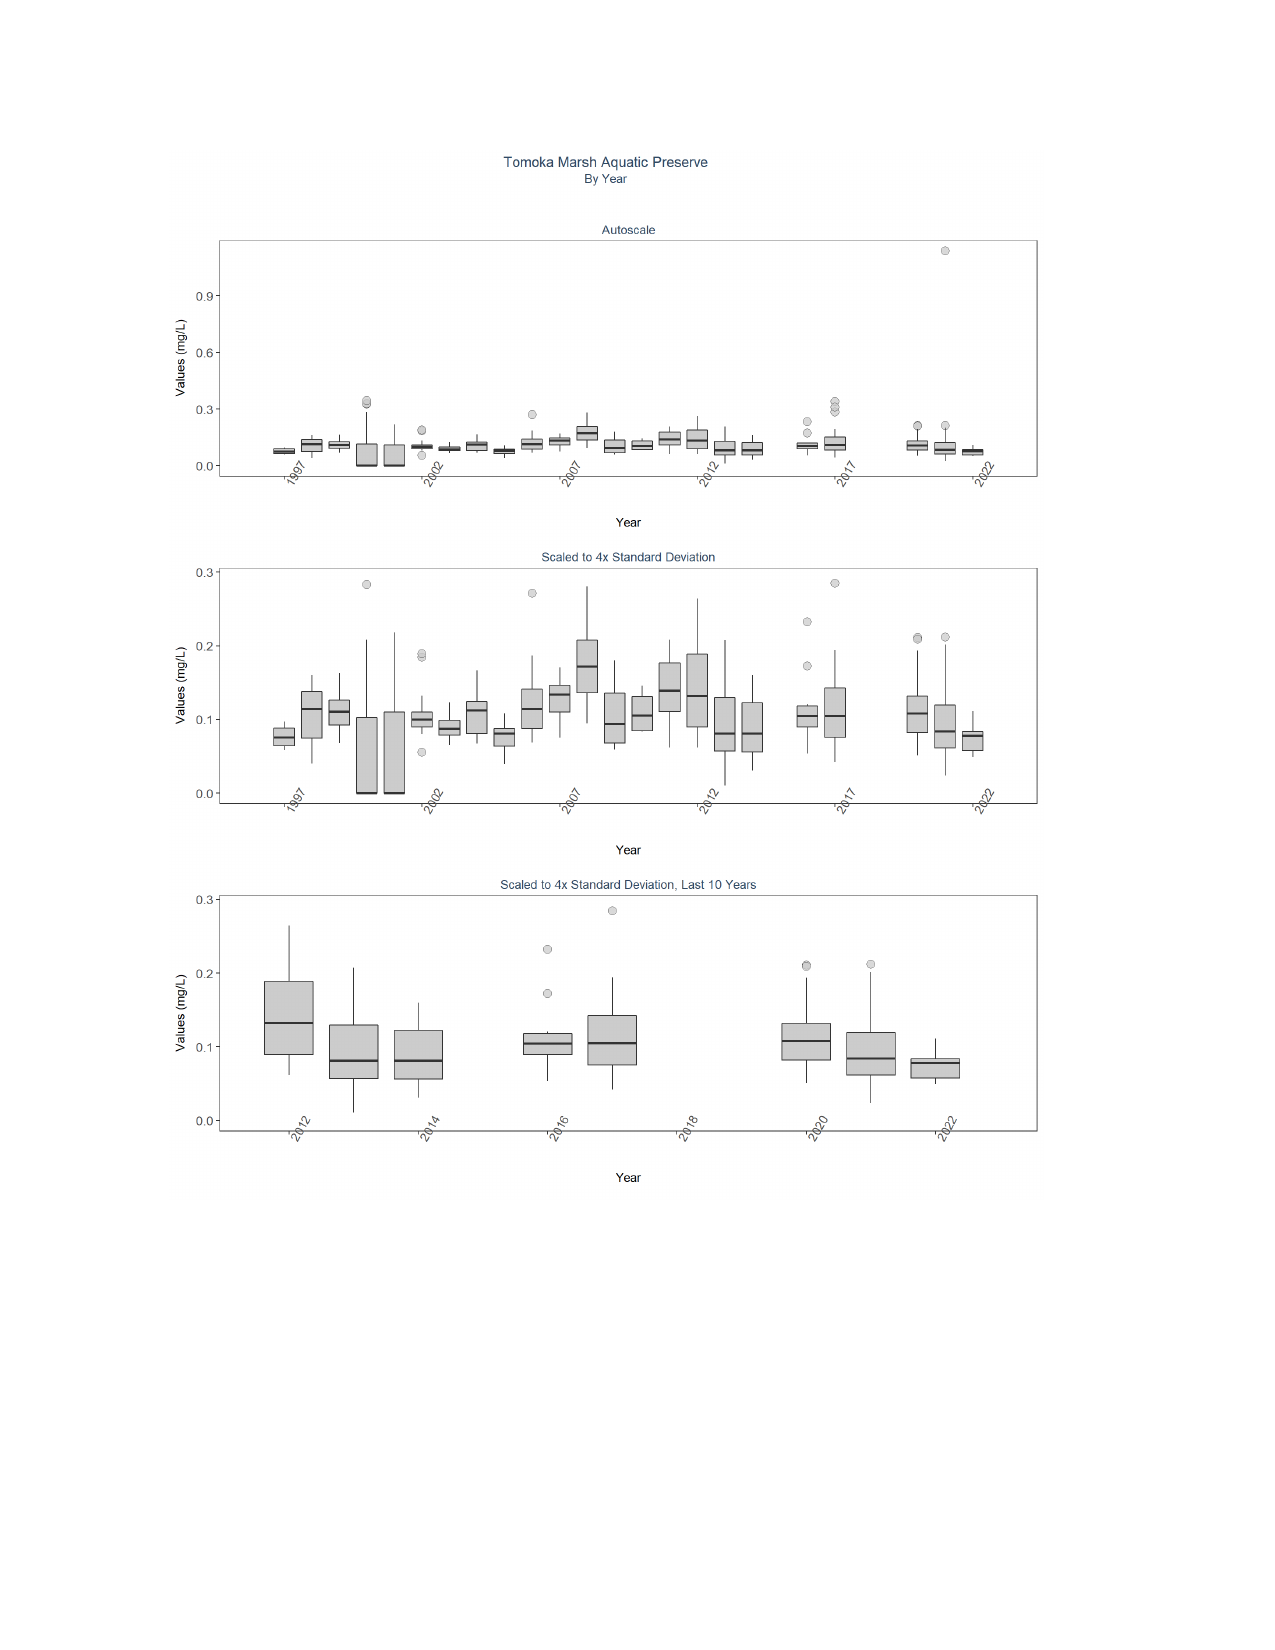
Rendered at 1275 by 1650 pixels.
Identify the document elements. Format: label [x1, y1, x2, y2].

picture [168, 150, 1044, 1200]
